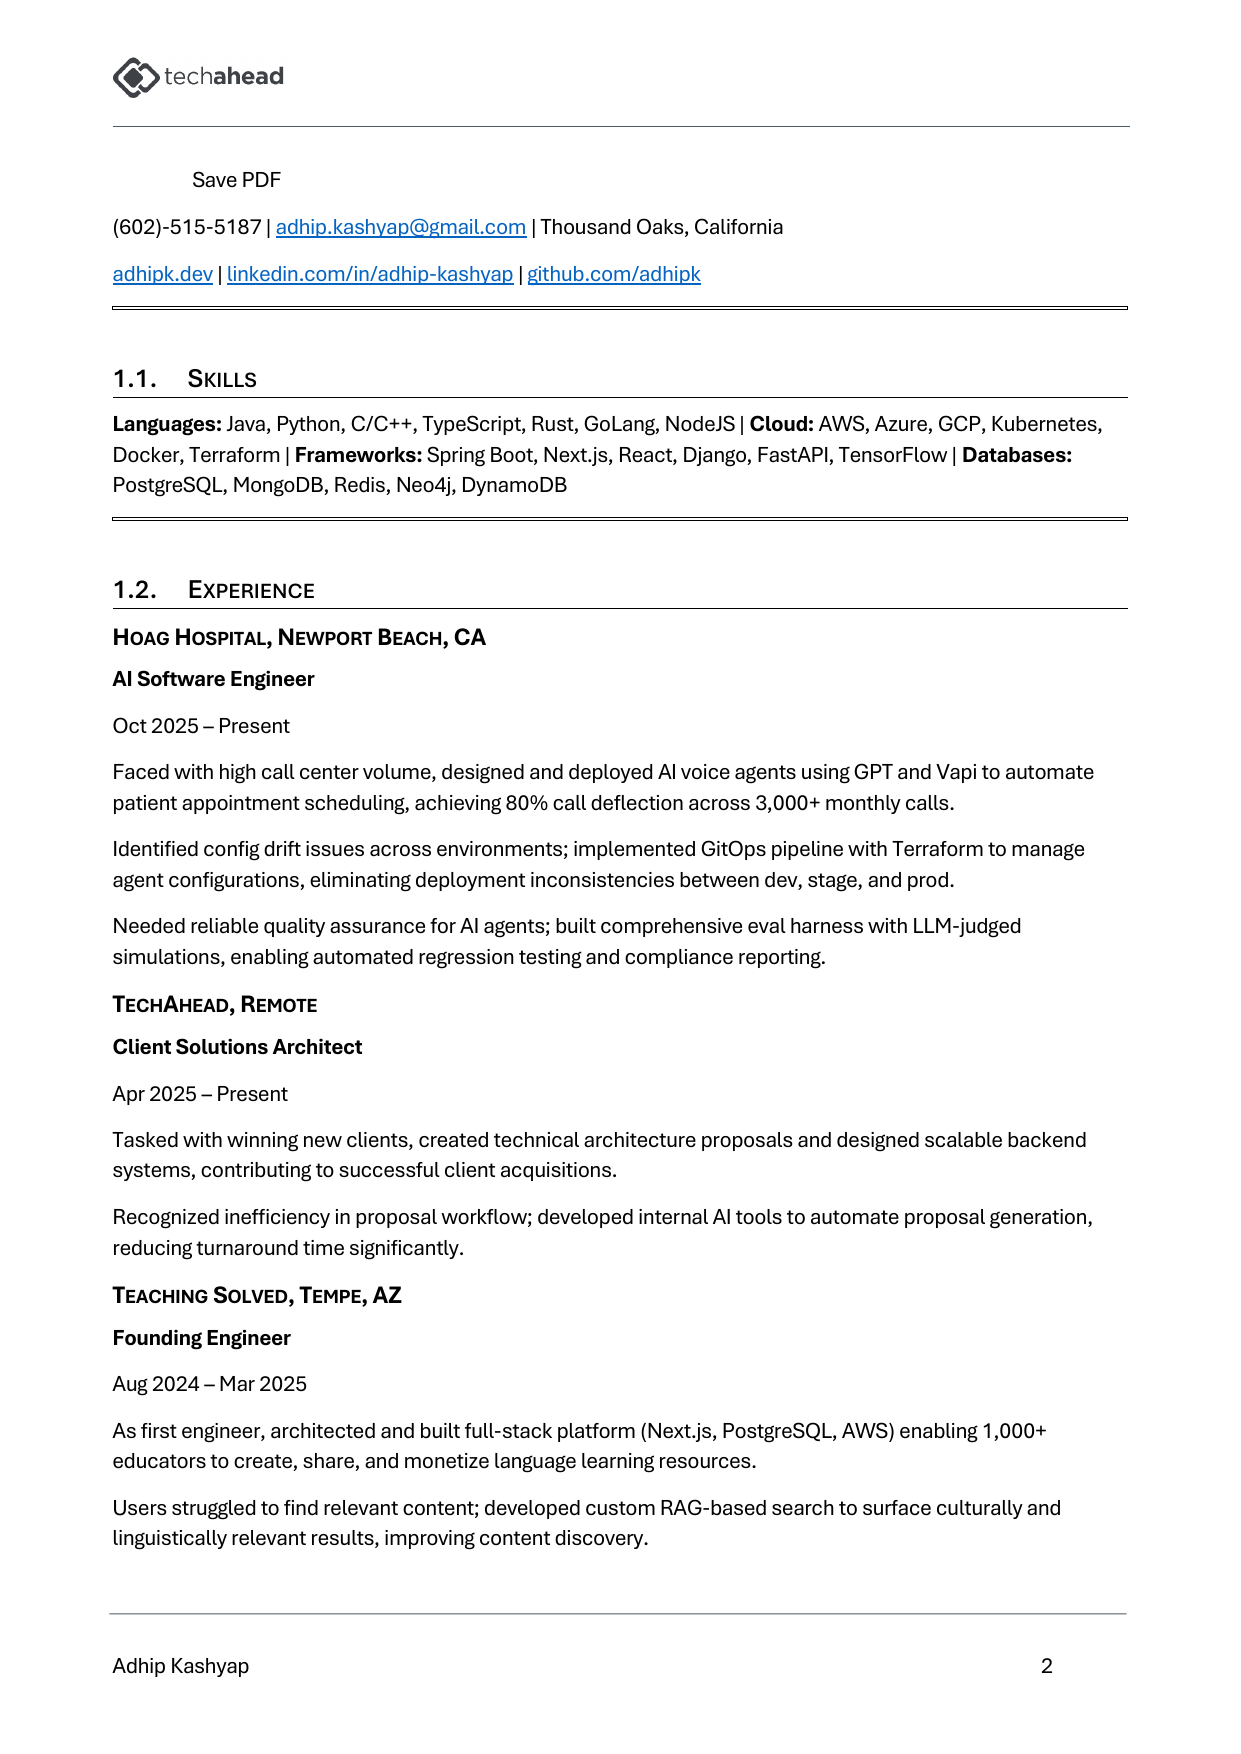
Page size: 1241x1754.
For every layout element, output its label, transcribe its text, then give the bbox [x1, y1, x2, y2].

text Apr 2025 – Present [112, 1079, 1128, 1107]
subtitle Teaching Solved, Tempe, AZ [112, 1280, 1128, 1311]
text Oct 2025 – Present [112, 711, 1128, 739]
text adhipk.dev | linkedin.com/in/adhip-kashyap | github.com/adhipk [112, 259, 1128, 288]
text (602)-515-5187 | adhip.kashyap@gmail.com | Thousand Oaks, California [112, 213, 1128, 241]
text Aug 2024 – Mar 2025 [112, 1370, 1128, 1398]
subtitle Hoag Hospital, Newport Beach, CA [112, 622, 1128, 652]
picture [112, 53, 287, 101]
subtitle TechAhead, Remote [112, 989, 1128, 1020]
subtitle Skills [112, 362, 1128, 398]
subtitle Experience [112, 573, 1128, 609]
text Save PDF [112, 150, 1128, 194]
